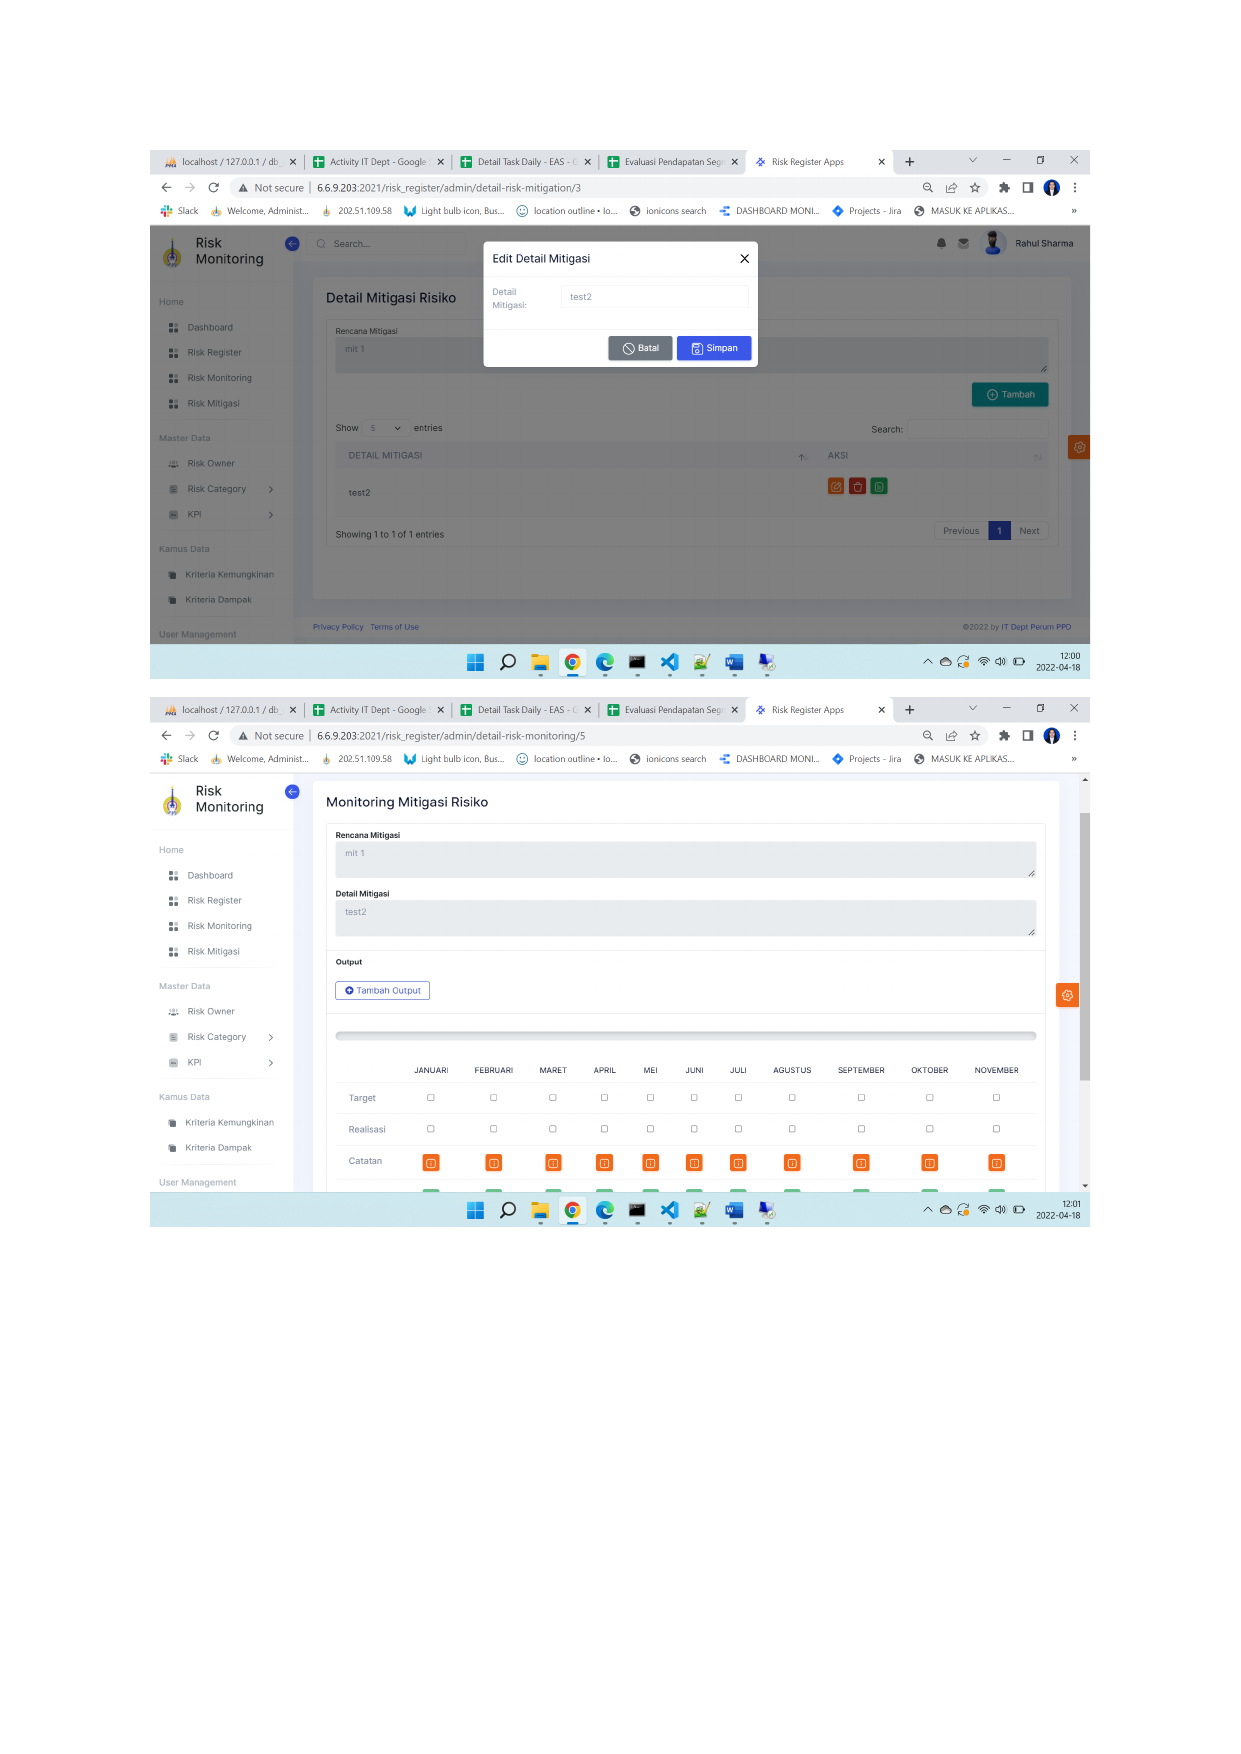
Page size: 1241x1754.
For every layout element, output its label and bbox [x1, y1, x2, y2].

picture [150, 697, 1091, 1227]
picture [150, 150, 1091, 679]
